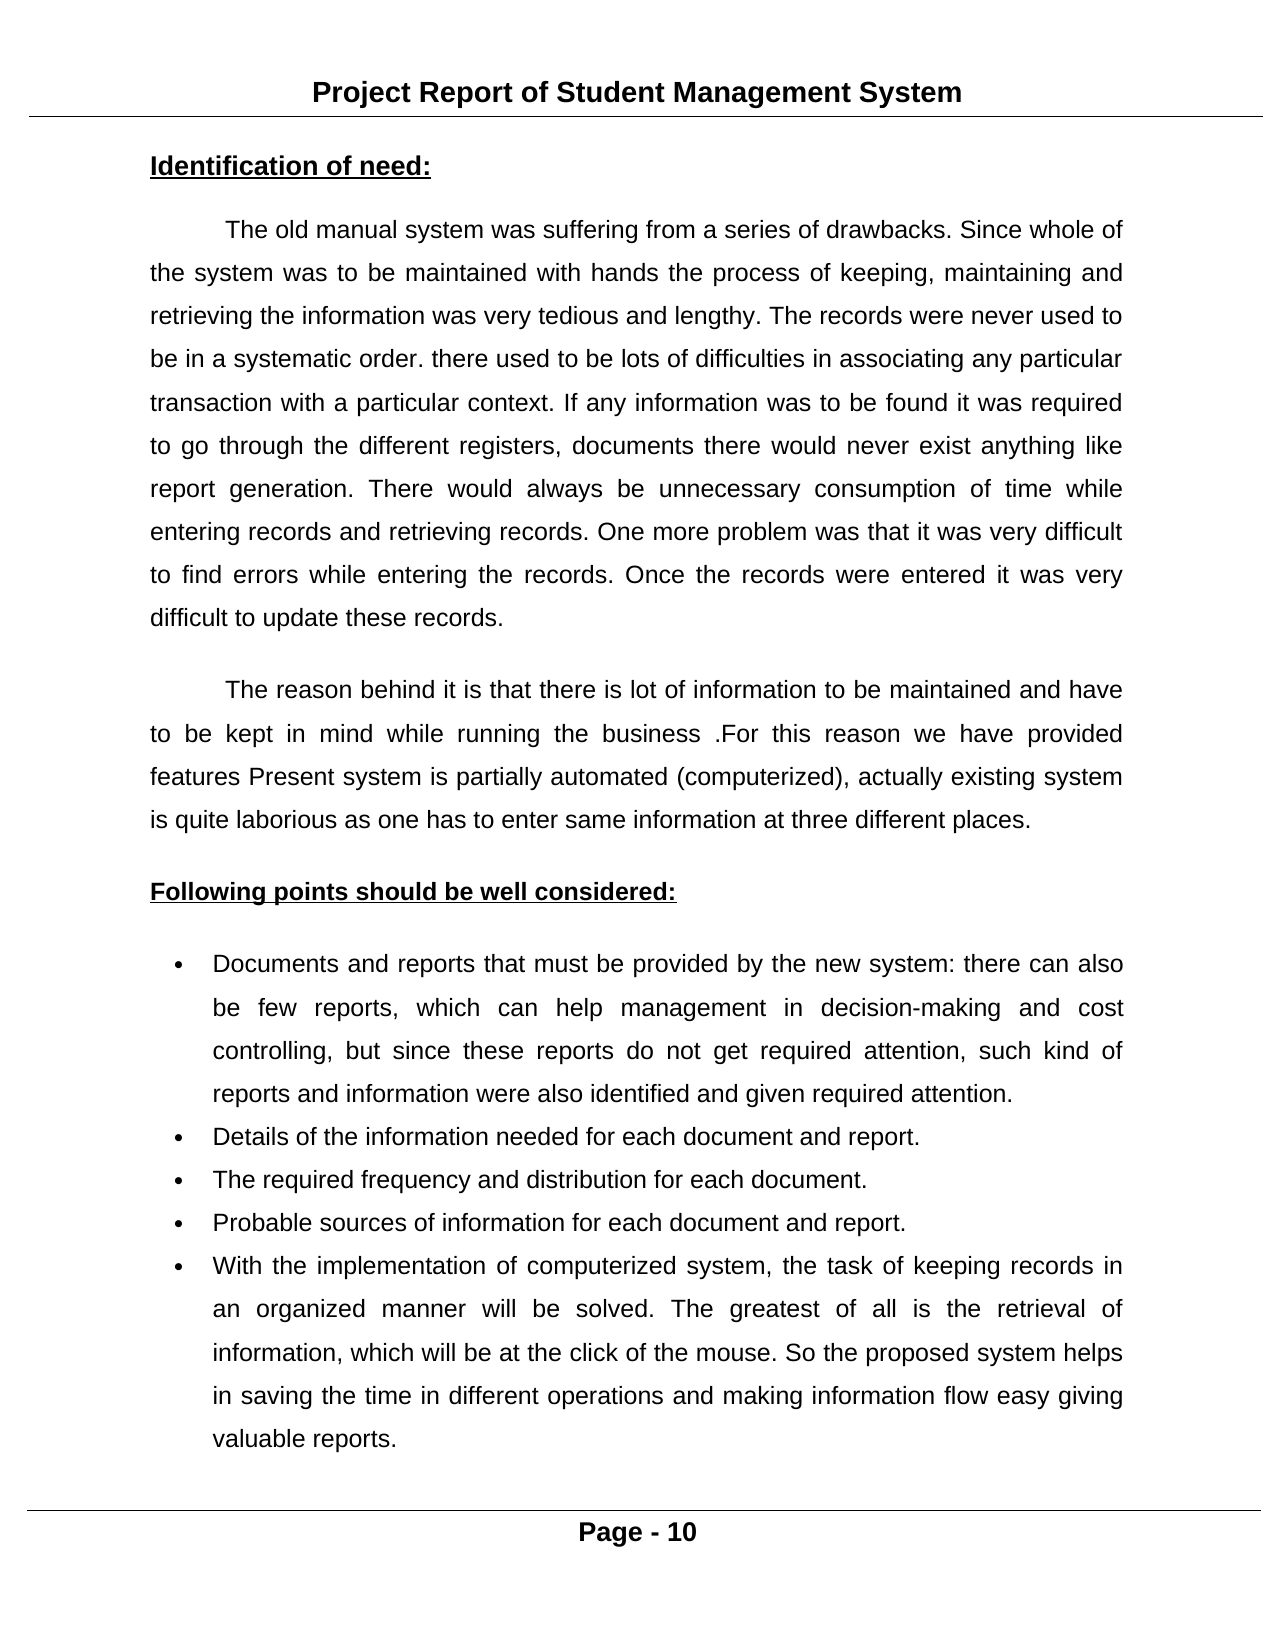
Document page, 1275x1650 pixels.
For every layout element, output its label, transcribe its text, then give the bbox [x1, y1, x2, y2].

list Documents and reports that must be provided by the new system: there can also be few reports, which can help management in decision-making and cost controlling, but since these reports do not get required attention, such kind of reports and information were also identified and given required attention. [175, 949, 1125, 1108]
list Details of the information needed for each document and report. [175, 1122, 1125, 1151]
list The required frequency and distribution for each document. [175, 1165, 1125, 1194]
list With the implementation of computerized system, the task of keeping records in an organized manner will be solved. The greatest of all is the retrieval of information, which will be at the click of the mouse. So the proposed system helps in saving the time in different operations and making information flow easy giving valuable reports. [175, 1251, 1125, 1453]
list Probable sources of information for each document and report. [175, 1208, 1125, 1237]
text The old manual system was suffering from a series of drawbacks. Since whole of the system was to be maintained with hands the process of keeping, maintaining and retrieving the information was very tedious and lengthy. The records were never used to be in a systematic order. there used to be lots of difficulties in associating any particular transaction with a particular context. If any information was to be found it was required to go through the different registers, documents there would never exist anything like report generation. There would always be unnecessary consumption of time while entering records and retrieving records. One more problem was that it was very difficult to find errors while entering the records. Once the records were entered it was very difficult to update these records. [150, 215, 1125, 632]
text The reason behind it is that there is lot of information to be maintained and have to be kept in mind while running the business .For this reason we have provided features Present system is partially automated (computerized), actually existing system is quite laborious as one has to enter same information at three different places. [150, 676, 1125, 834]
text Identification of need: [150, 150, 1125, 181]
text Following points should be well considered: [150, 877, 1125, 906]
